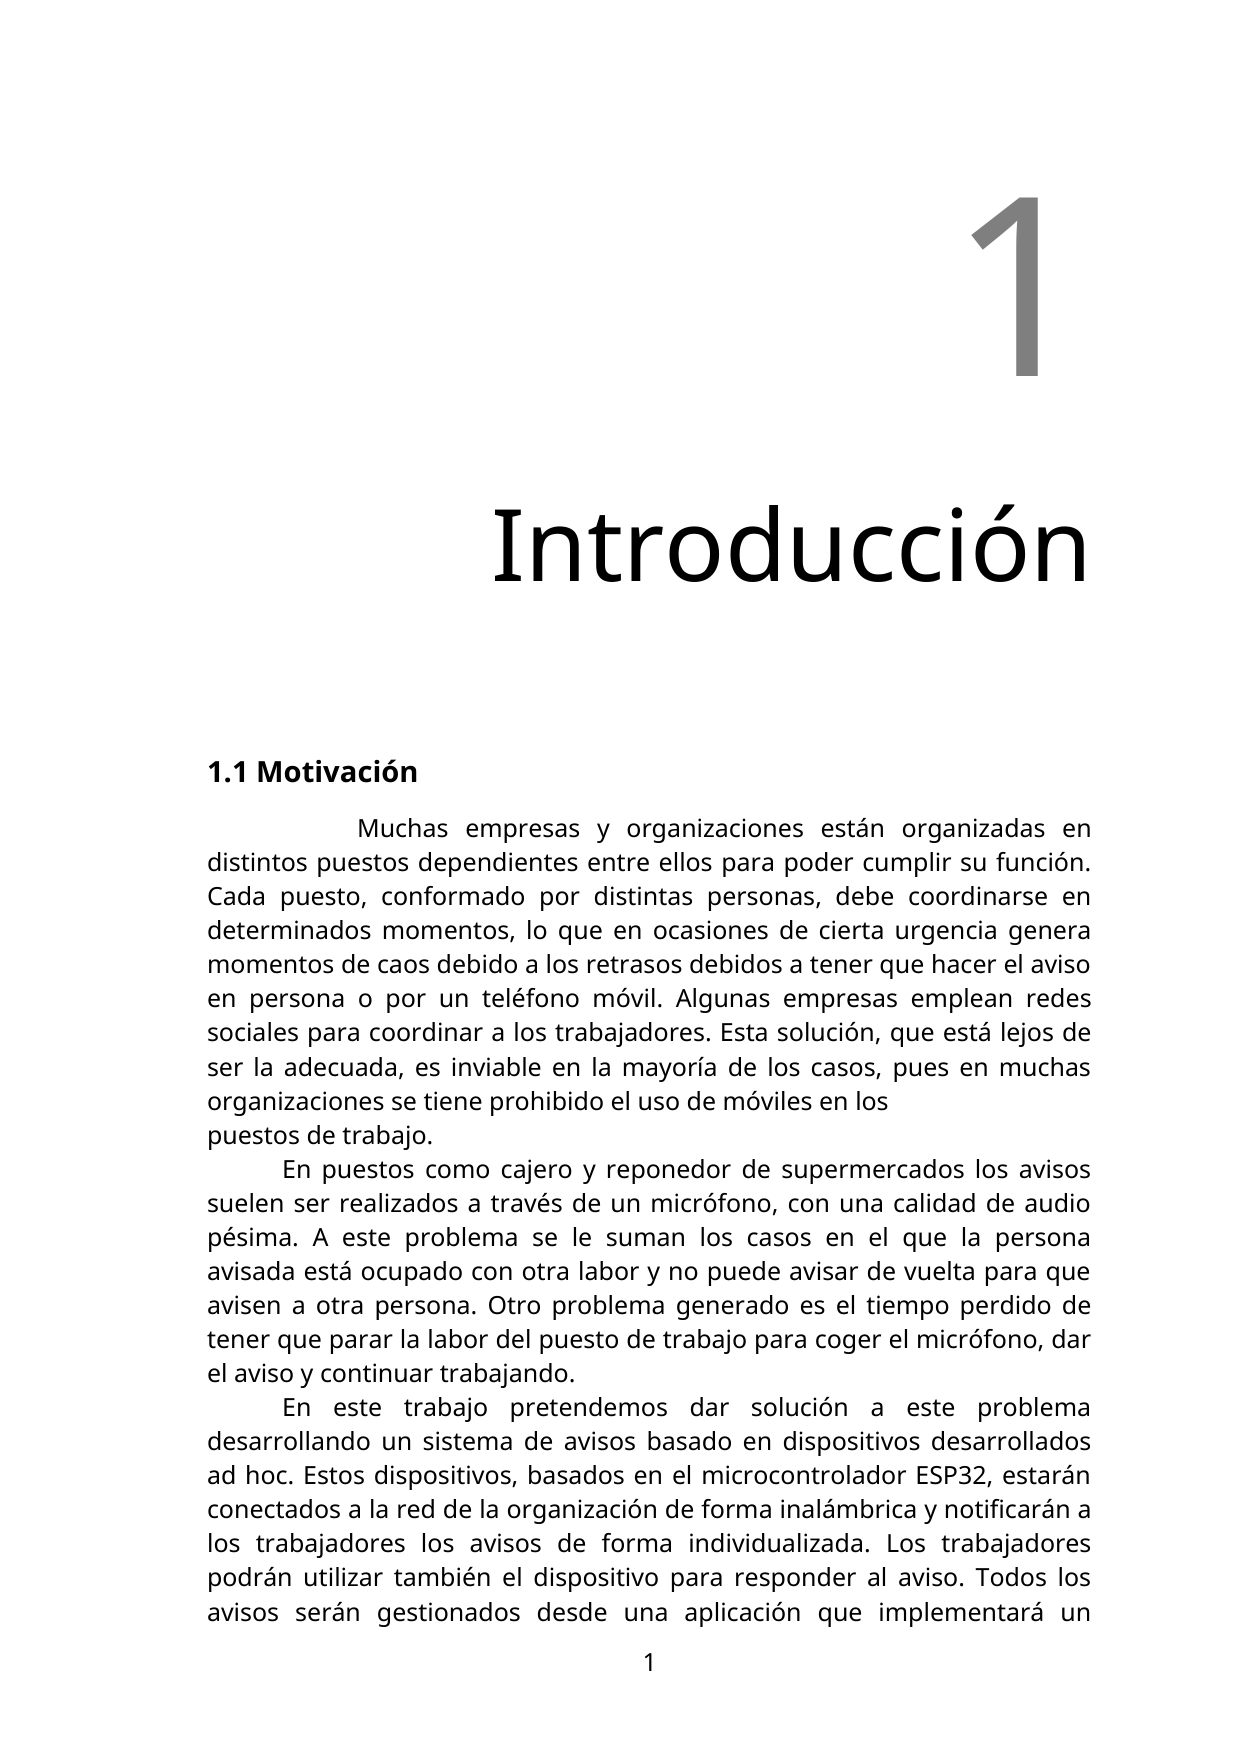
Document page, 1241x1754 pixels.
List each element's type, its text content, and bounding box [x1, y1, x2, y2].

text puestos de trabajo. [207, 1117, 1092, 1151]
text En puestos como cajero y reponedor de supermercados los avisos suelen ser realizados a través de un micrófono, con una calidad de audio pésima. A este problema se le suman los casos en el que la persona avisada está ocupado con otra labor y no puede avisar de vuelta para que avisen a otra persona. Otro problema generado es el tiempo perdido de tener que parar la labor del puesto de trabajo para coger el micrófono, dar el aviso y continuar trabajando. [207, 1151, 1092, 1390]
text 1.1 Motivación [207, 751, 1092, 791]
text Introducción [207, 474, 1092, 747]
text Muchas empresas y organizaciones están organizadas en distintos puestos dependientes entre ellos para poder cumplir su función. Cada puesto, conformado por distintas personas, debe coordinarse en determinados momentos, lo que en ocasiones de cierta urgencia genera momentos de caos debido a los retrasos debidos a tener que hacer el aviso en persona o por un teléfono móvil. Algunas empresas emplean redes sociales para coordinar a los trabajadores. Esta solución, que está lejos de ser la adecuada, es inviable en la mayoría de los casos, pues en muchas organizaciones se tiene prohibido el uso de móviles en los [207, 811, 1092, 1117]
text 1 [207, 109, 1092, 449]
